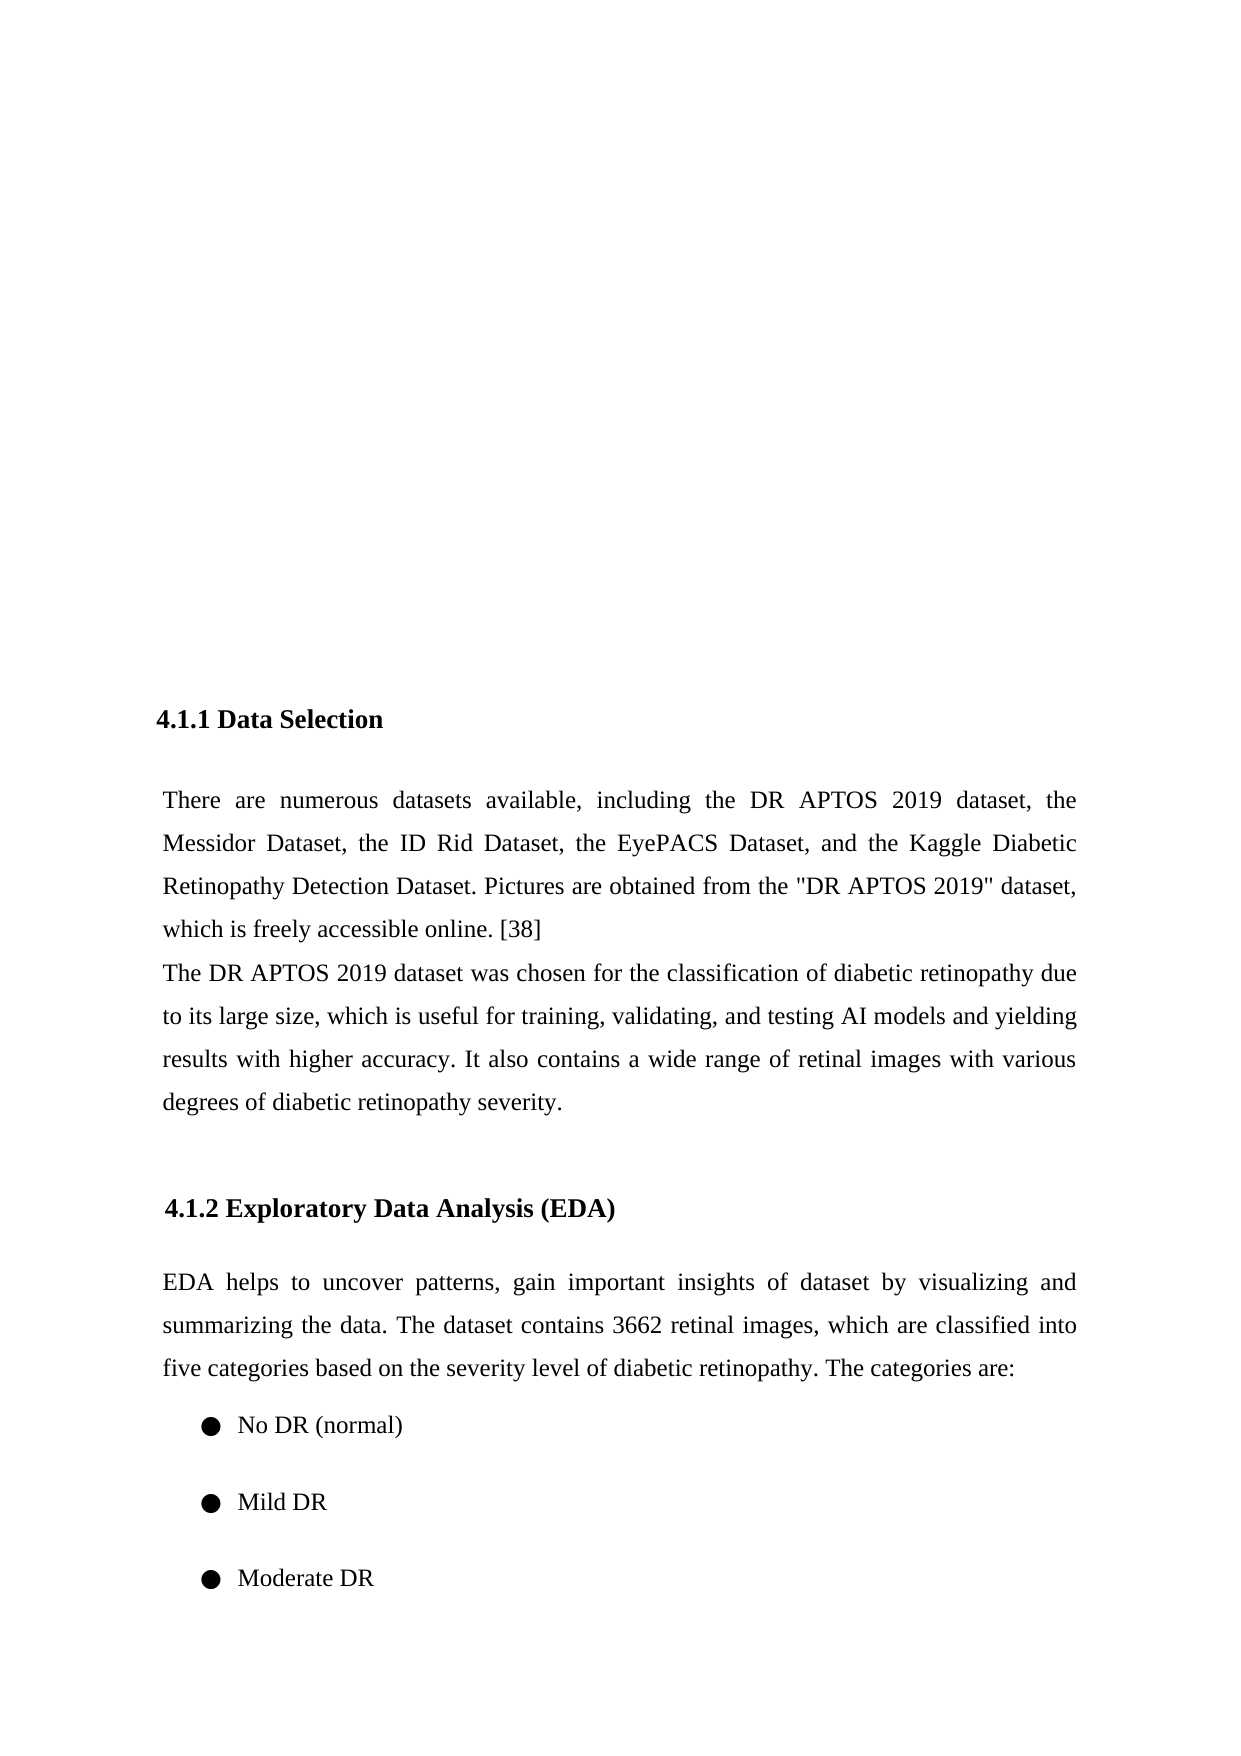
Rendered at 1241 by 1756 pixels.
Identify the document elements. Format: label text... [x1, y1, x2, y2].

subtitle 4.1.1 Data Selection [64, 704, 1205, 735]
list Mild DR [200, 1473, 1078, 1524]
list Moderate DR [200, 1550, 1078, 1601]
list No DR (normal) [200, 1396, 1078, 1447]
text The DR APTOS 2019 dataset was chosen for the classification of diabetic retinopathy due to its large size, which is useful for training, validating, and testing AI models and yielding results with higher accuracy. It also contains a wide range of retinal images with various degrees of diabetic retinopathy severity. [162, 958, 1078, 1116]
subtitle 4.1.2 Exploratory Data Analysis (EDA) [64, 1192, 1205, 1223]
text There are numerous datasets available, including the DR APTOS 2019 dataset, the Messidor Dataset, the ID Rid Dataset, the EyePACS Dataset, and the Kaggle Diabetic Retinopathy Detection Dataset. Pictures are obtained from the "DR APTOS 2019" dataset, which is freely accessible online. [38] [162, 785, 1078, 943]
text EDA helps to uncover patterns, gain important insights of dataset by visualizing and summarizing the data. The dataset contains 3662 retinal images, which are classified into five categories based on the severity level of diabetic retinopathy. The categories are: [162, 1267, 1078, 1382]
